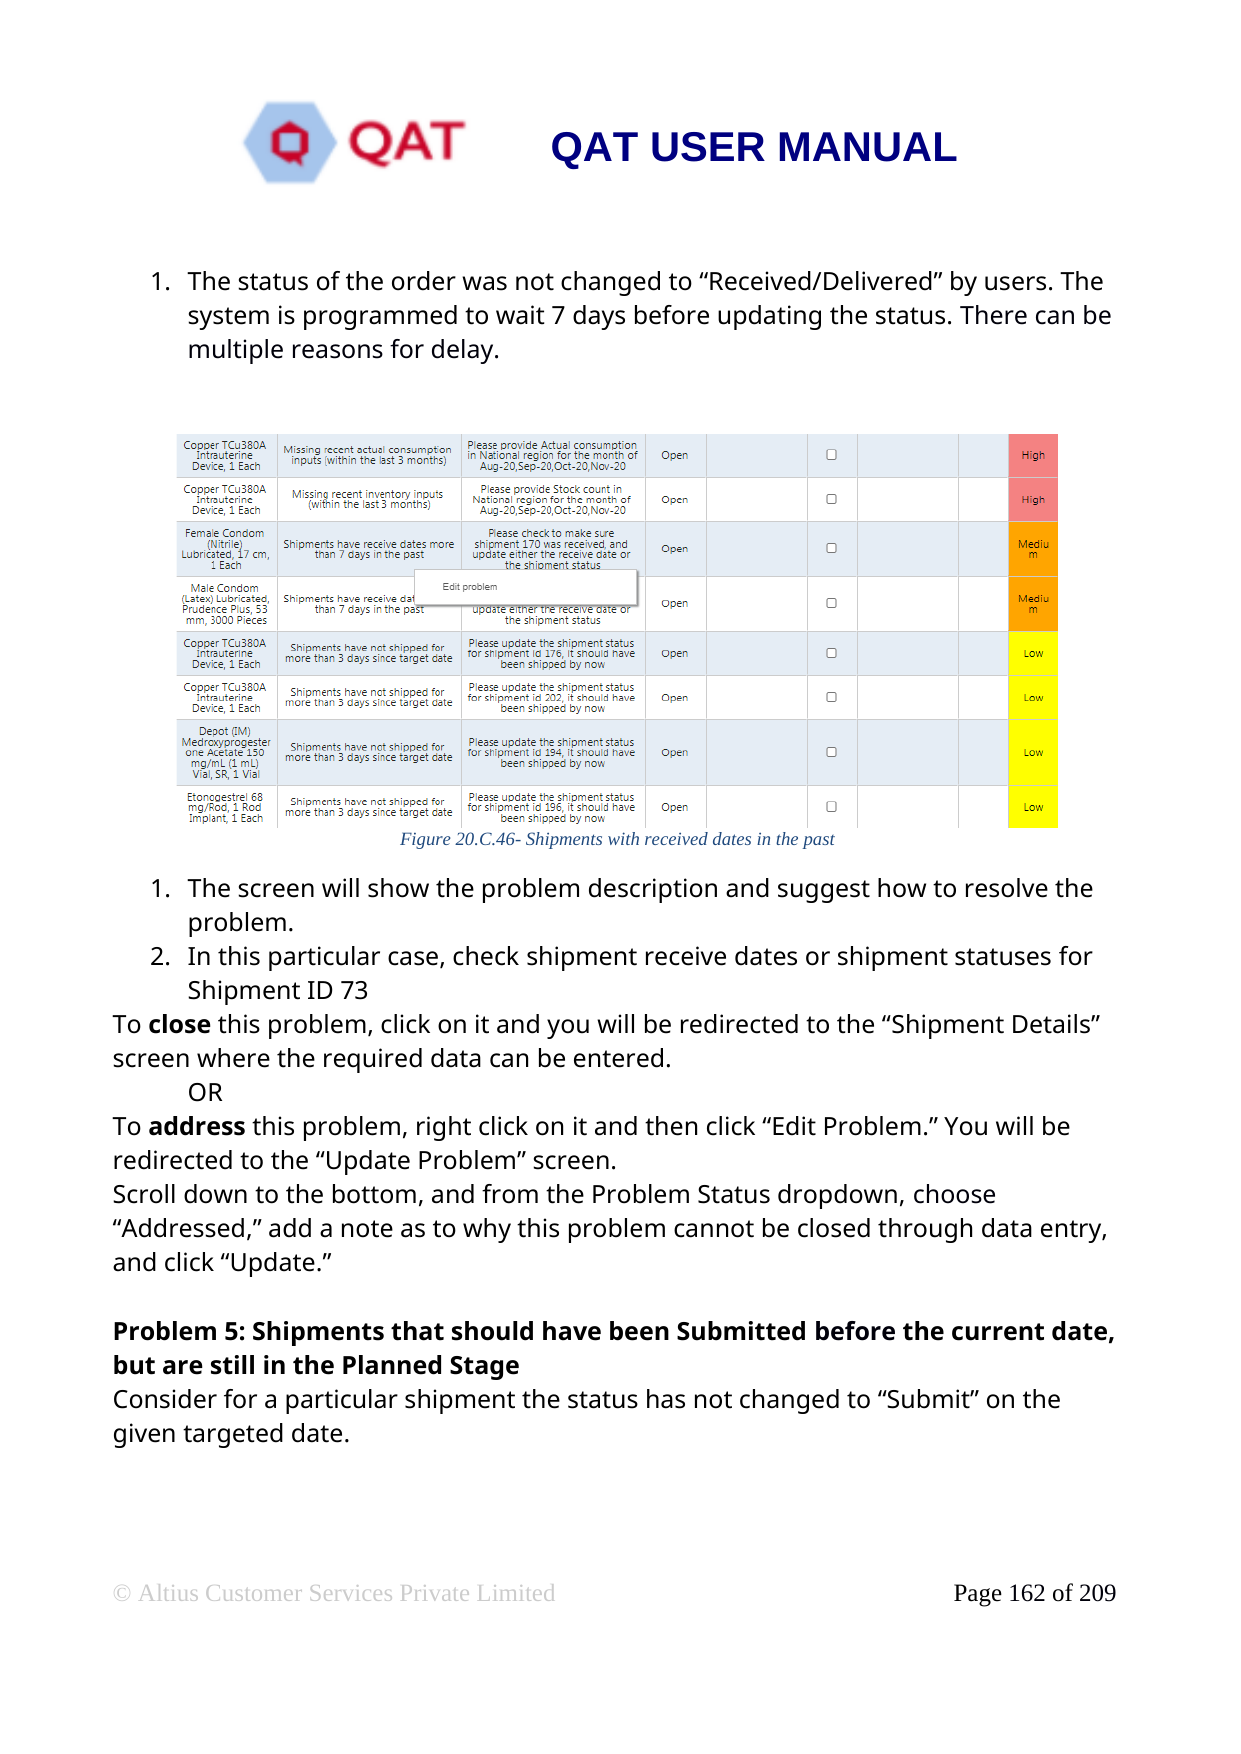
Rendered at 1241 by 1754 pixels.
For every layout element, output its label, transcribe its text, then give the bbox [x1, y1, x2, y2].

text Problem 5: Shipments that should have been Submitted before the current date, but are still in the Planned Stage [112, 1313, 1122, 1381]
text To this problem, click on it and you will be redirected to the “Shipment Details” screen where the required data can be entered. [112, 1007, 1122, 1075]
text Consider for a particular shipment the status has not changed to “Submit” on the given targeted date. [112, 1381, 1122, 1449]
list shipment receive dates or shipment statusesShipment ID 73 [150, 938, 1122, 1007]
text Scroll down to the bottom, and from the Problem Status dropdown, “Addressed,” add a note as to why this problem cannot be closed through data entry, and click “Update.” [112, 1177, 1122, 1279]
list The status of the order was not changed to “Received/Delivered” by users. The system is programmed to wait 7 days before updating the status. There can be multiple reasons for delay. [150, 264, 1122, 366]
text Figure 20.C.4- Shipments with received dates in the past [112, 828, 1122, 849]
picture [229, 98, 484, 189]
list The screen will show the problem description and suggest how to resolve the problem. [150, 870, 1122, 938]
text To this problem, right click on it and then click “Edit Problem.” You will be redirected to the “Update Problem” screen. [112, 1109, 1122, 1177]
picture [176, 434, 1058, 828]
